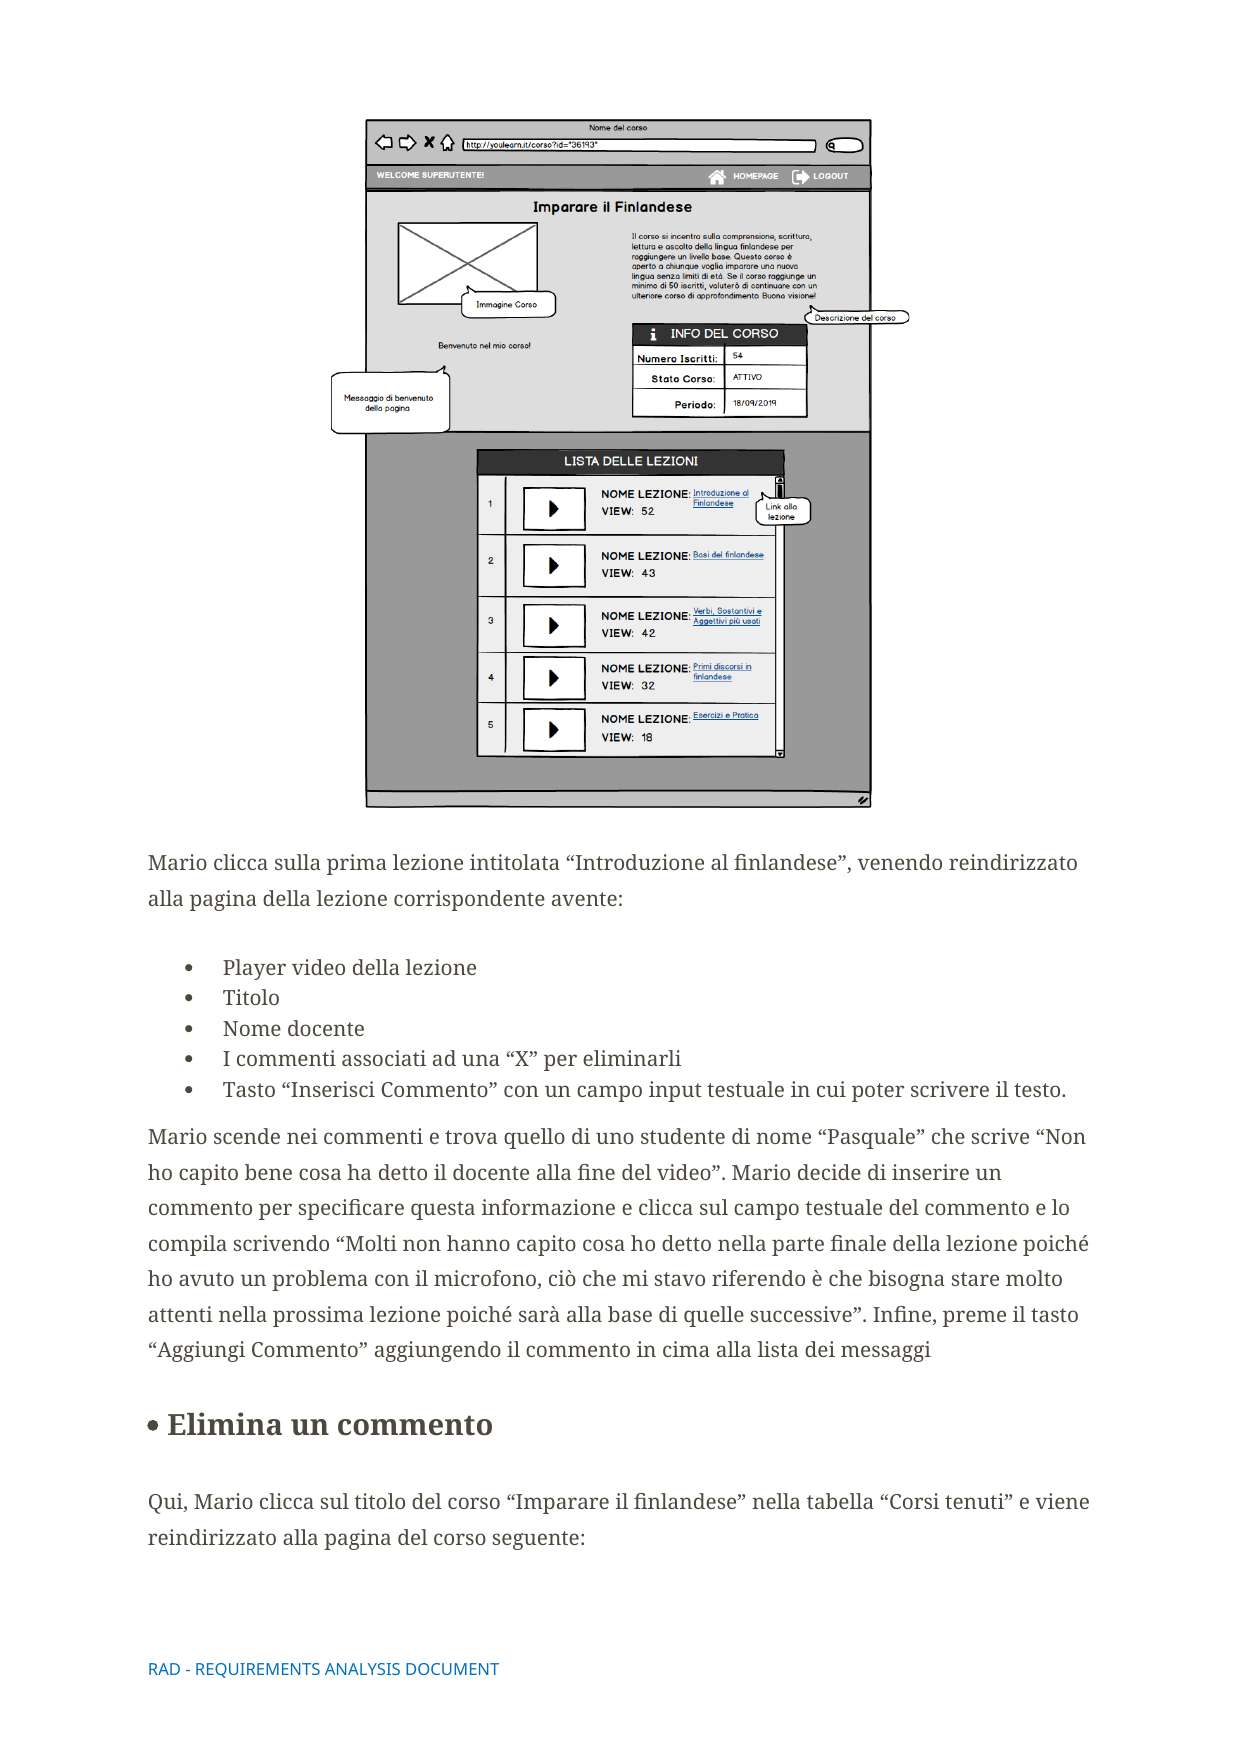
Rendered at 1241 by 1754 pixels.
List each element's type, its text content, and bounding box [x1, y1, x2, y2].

list Player video della lezione [185, 953, 1092, 981]
text Elimina un commento [148, 1404, 1092, 1444]
list Titolo [185, 983, 1092, 1012]
picture [331, 119, 910, 808]
list I commenti associati ad una “X” per eliminarli [185, 1044, 1092, 1073]
text Mario clicca sulla prima lezione intitolata “Introduzione al finlandese”, venendo reindirizzato alla pagina della lezione corrispondente avente: [148, 848, 1092, 912]
list Nome docente [185, 1014, 1092, 1042]
text Mario scende nei commenti e trova quello di uno studente di nome “Pasquale” che scrive “Non ho capito bene cosa ha detto il docente alla fine del video”. Mario decide di inserire un commento per specificare questa informazione e clicca sul campo testuale del commento e lo compila scrivendo “Molti non hanno capito cosa ho detto nella parte finale della lezione poiché ho avuto un problema con il microfono, ciò che mi stavo riferendo è che bisogna stare molto attenti nella prossima lezione poiché sarà alla base di quelle successive”. Infine, preme il tasto “Aggiungi Commento” aggiungendo il commento in cima alla lista dei messaggi [148, 1122, 1092, 1364]
list Tasto “Inserisci Commento” con un campo input testuale in cui poter scrivere il testo. [185, 1075, 1092, 1103]
text Qui, Mario clicca sul titolo del corso “Imparare il finlandese” nella tabella “Corsi tenuti” e viene reindirizzato alla pagina del corso seguente: [148, 1487, 1092, 1551]
